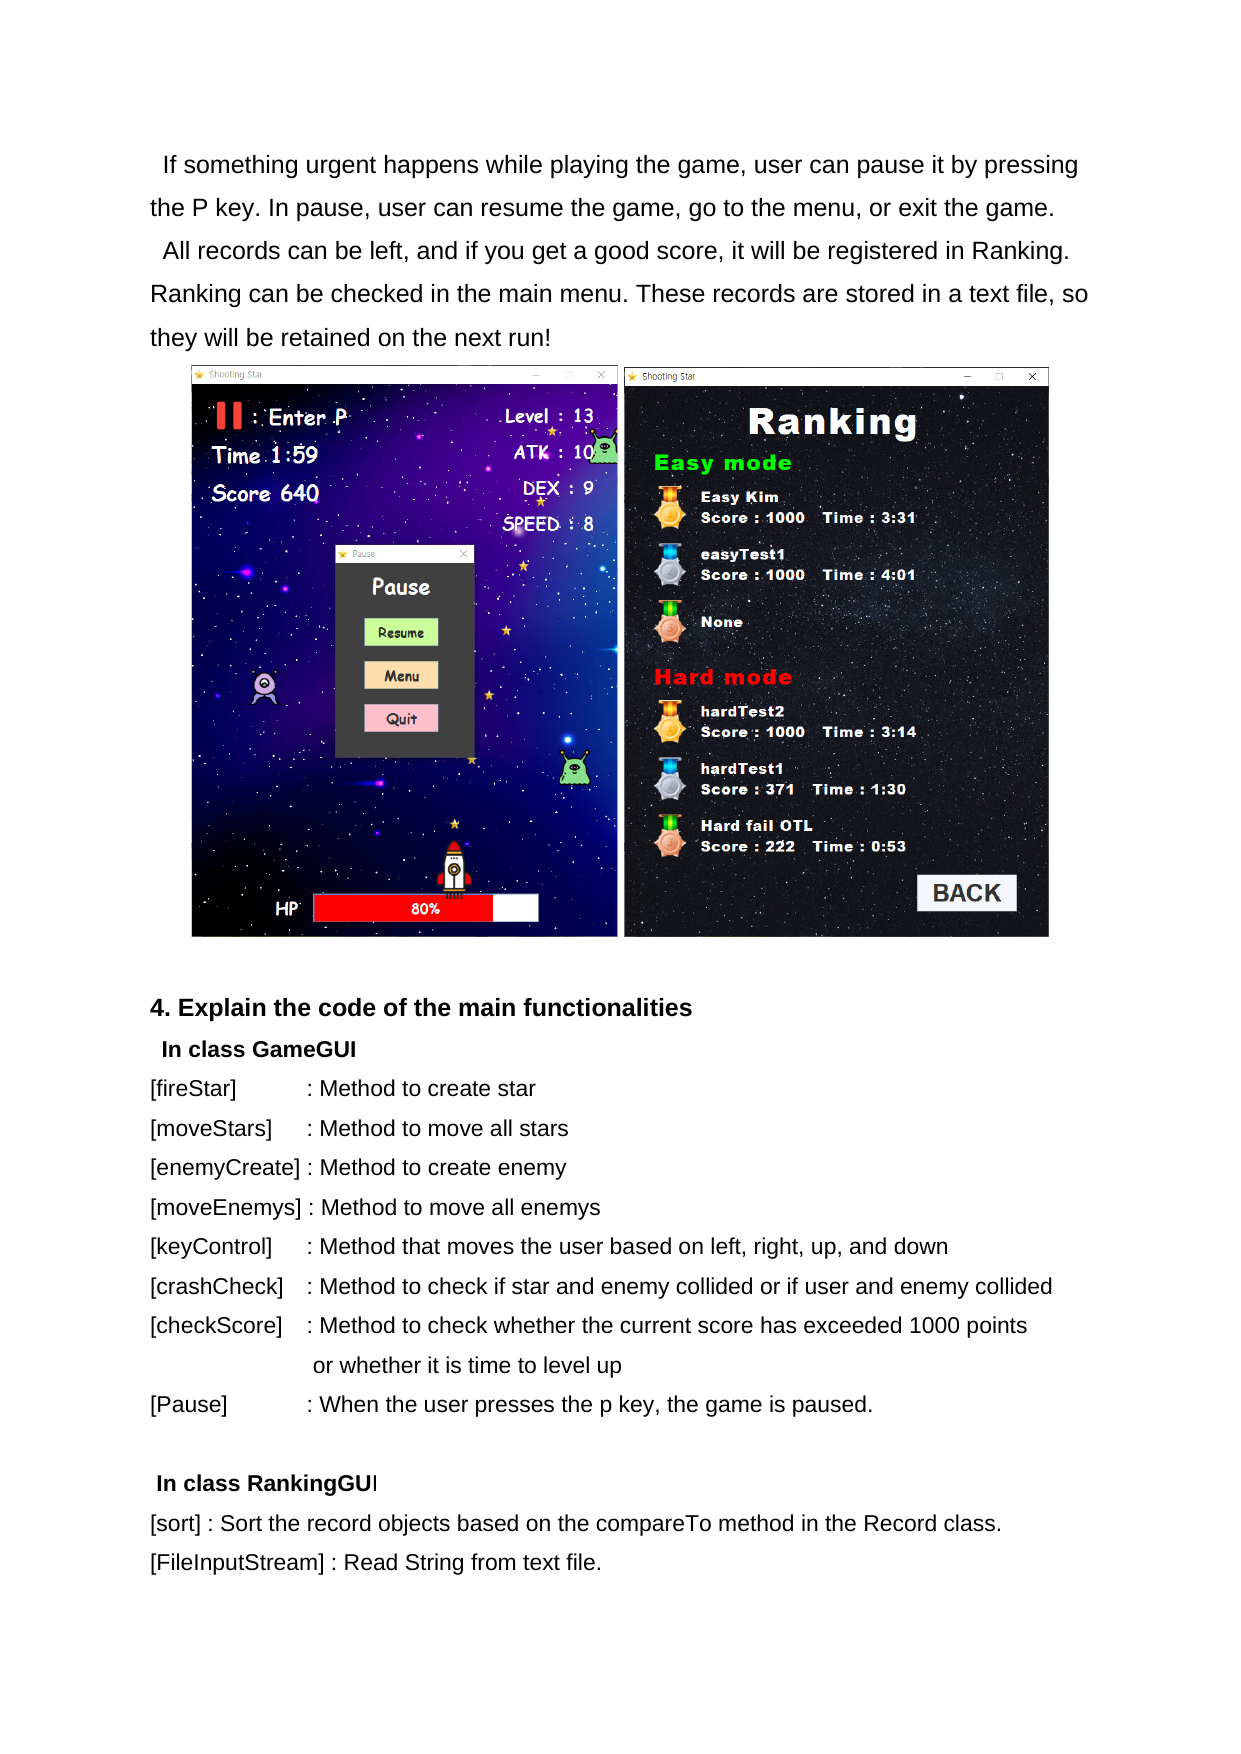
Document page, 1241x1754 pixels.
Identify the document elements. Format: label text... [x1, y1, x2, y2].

text In class RankingGUI [150, 1470, 1090, 1496]
text [moveStars] : Method to move all stars [150, 1115, 1090, 1141]
text [sort] : Sort the record objects based on the compareTo method in the Record class. [150, 1509, 1090, 1536]
text [FileInputStream] : Read String from text file. [150, 1549, 1090, 1575]
text [crashCheck] : Method to check if star and enemy collided or if user and enemy collided [150, 1273, 1090, 1299]
text 4. Explain the code of the main functionalities [150, 993, 1090, 1021]
text If something urgent happens while playing the game, user can pause it by pressing the P key. In pause, user can resume the game, go to the menu, or exit the game. [150, 150, 1090, 222]
text In class GameGUI [150, 1036, 1090, 1062]
text [fireStar] : Method to create star [150, 1075, 1090, 1102]
text All records can be left, and if you get a good score, it will be registered in Ranking. Ranking can be checked in the main menu. These records are stored in a text file, so they will be retained on the next run! [150, 236, 1090, 351]
picture [191, 365, 618, 937]
text [checkScore] : Method to check whether the current score has exceeded 1000 points [150, 1312, 1090, 1338]
text [enemyCreate] : Method to create enemy [150, 1154, 1090, 1181]
text [keyControl] : Method that moves the user based on left, right, up, and down [150, 1233, 1090, 1259]
text [moveEnemys] : Method to move all enemys [150, 1194, 1090, 1220]
text [Pause] : When the user presses the p key, the game is paused. [150, 1391, 1090, 1417]
picture [624, 367, 1049, 937]
text or whether it is time to level up [150, 1352, 1090, 1378]
